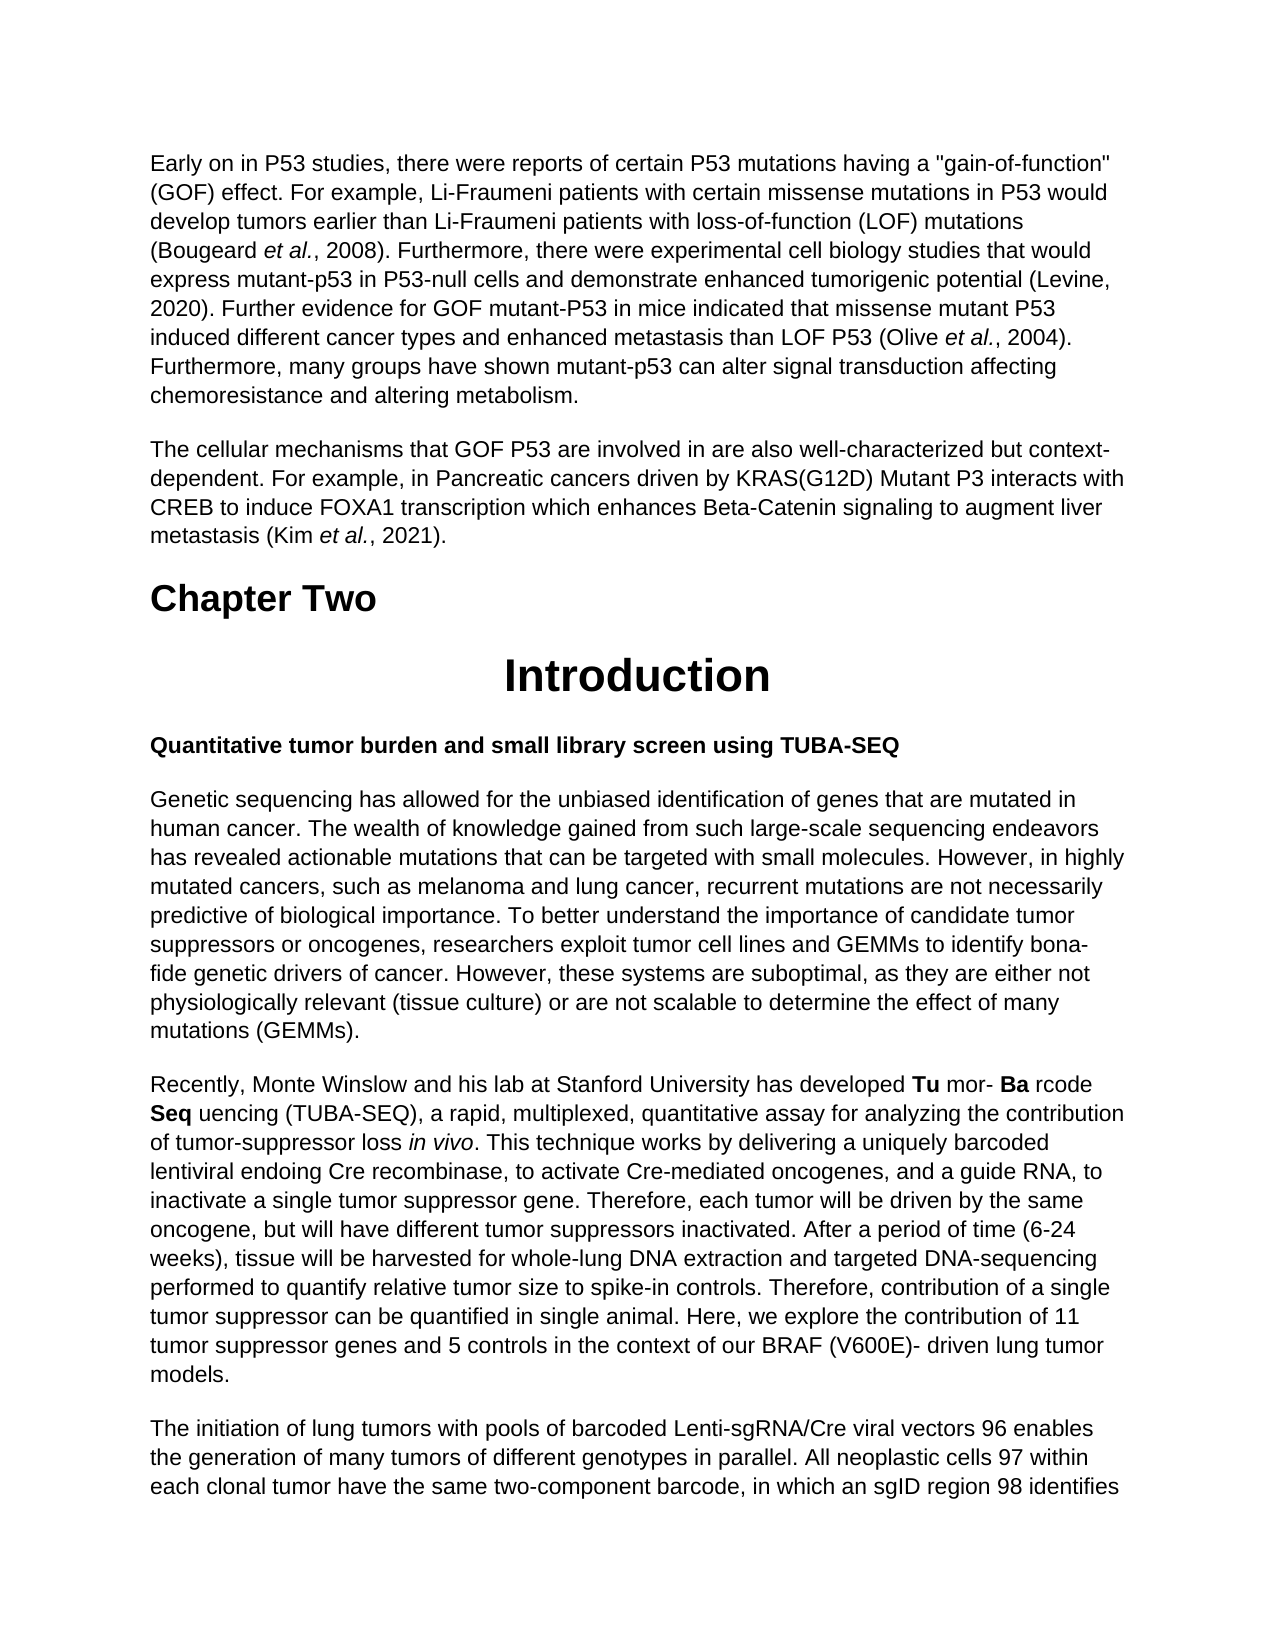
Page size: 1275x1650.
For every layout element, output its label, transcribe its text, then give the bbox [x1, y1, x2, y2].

text Early on in P53 studies, there were reports of certain P53 mutations having a "gain-of-function" (GOF) effect. For example, Li-Fraumeni patients with certain missense mutations in P53 would develop tumors earlier than Li-Fraumeni patients with loss-of-function (LOF) mutations (Bougeard et al., 2008). Furthermore, there were experimental cell biology studies that would express mutant-p53 in P53-null cells and demonstrate enhanced tumorigenic potential (Levine, 2020). Further evidence for GOF mutant-P53 in mice indicated that missense mutant P53 induced different cancer types and enhanced metastasis than LOF P53 (Olive et al., 2004). Furthermore, many groups have shown mutant-p53 can alter signal transduction affecting chemoresistance and altering metabolism. [150, 150, 1125, 408]
text Recently, Monte Winslow and his lab at Stanford University has developed Tu mor- Ba rcode Seq uencing (TUBA-SEQ), a rapid, multiplexed, quantitative assay for analyzing the contribution of tumor-suppressor loss in vivo. This technique works by delivering a uniquely barcoded lentiviral endoing Cre recombinase, to activate Cre-mediated oncogenes, and a guide RNA, to inactivate a single tumor suppressor gene. Therefore, each tumor will be driven by the same oncogene, but will have different tumor suppressors inactivated. After a period of time (6-24 weeks), tissue will be harvested for whole-lung DNA extraction and targeted DNA-sequencing performed to quantify relative tumor size to spike-in controls. Therefore, contribution of a single tumor suppressor can be quantified in single animal. Here, we explore the contribution of 11 tumor suppressor genes and 5 controls in the context of our BRAF (V600E)- driven lung tumor models. [150, 1071, 1125, 1387]
text Quantitative tumor burden and small library screen using TUBA-SEQ [150, 732, 1125, 758]
text Genetic sequencing has allowed for the unbiased identification of genes that are mutated in human cancer. The wealth of knowledge gained from such large-scale sequencing endeavors has revealed actionable mutations that can be targeted with small molecules. However, in highly mutated cancers, such as melanoma and lung cancer, recurrent mutations are not necessarily predictive of biological importance. To better understand the importance of candidate tumor suppressors or oncogenes, researchers exploit tumor cell lines and GEMMs to identify bona-fide genetic drivers of cancer. However, these systems are suboptimal, as they are either not physiologically relevant (tissue culture) or are not scalable to determine the effect of many mutations (GEMMs). [150, 786, 1125, 1044]
subtitle Chapter Two [150, 576, 1125, 619]
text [150, 1415, 1125, 1499]
text The cellular mechanisms that GOF P53 are involved in are also well-characterized but context-dependent. For example, in Pancreatic cancers driven by KRAS(G12D) Mutant P3 interacts with CREB to induce FOXA1 transcription which enhances Beta-Catenin signaling to augment liver metastasis (Kim et al., 2021). [150, 436, 1125, 549]
subtitle Introduction [150, 649, 1125, 702]
